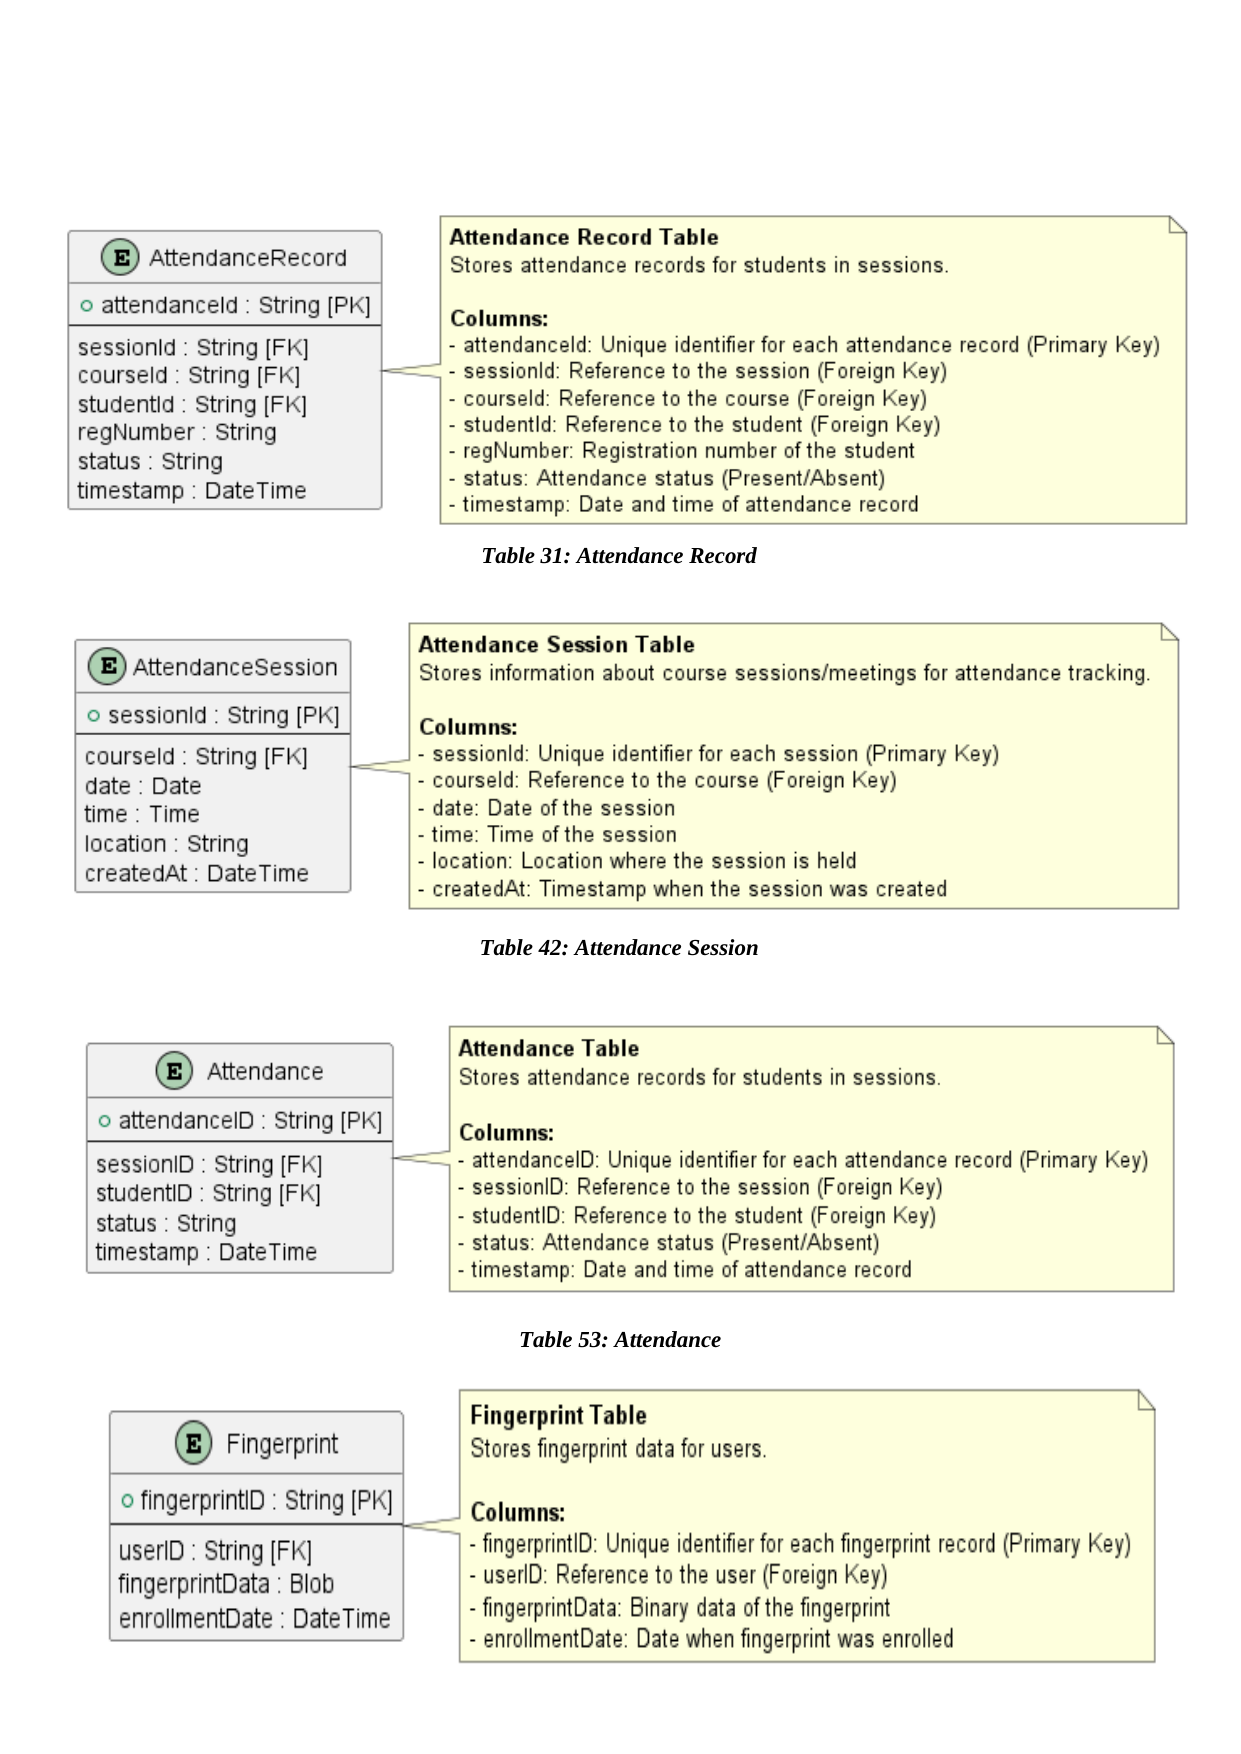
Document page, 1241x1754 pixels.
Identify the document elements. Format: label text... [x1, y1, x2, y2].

picture [56, 206, 1196, 533]
picture [63, 613, 1188, 918]
picture [75, 1016, 1183, 1301]
picture [98, 1378, 1164, 1673]
